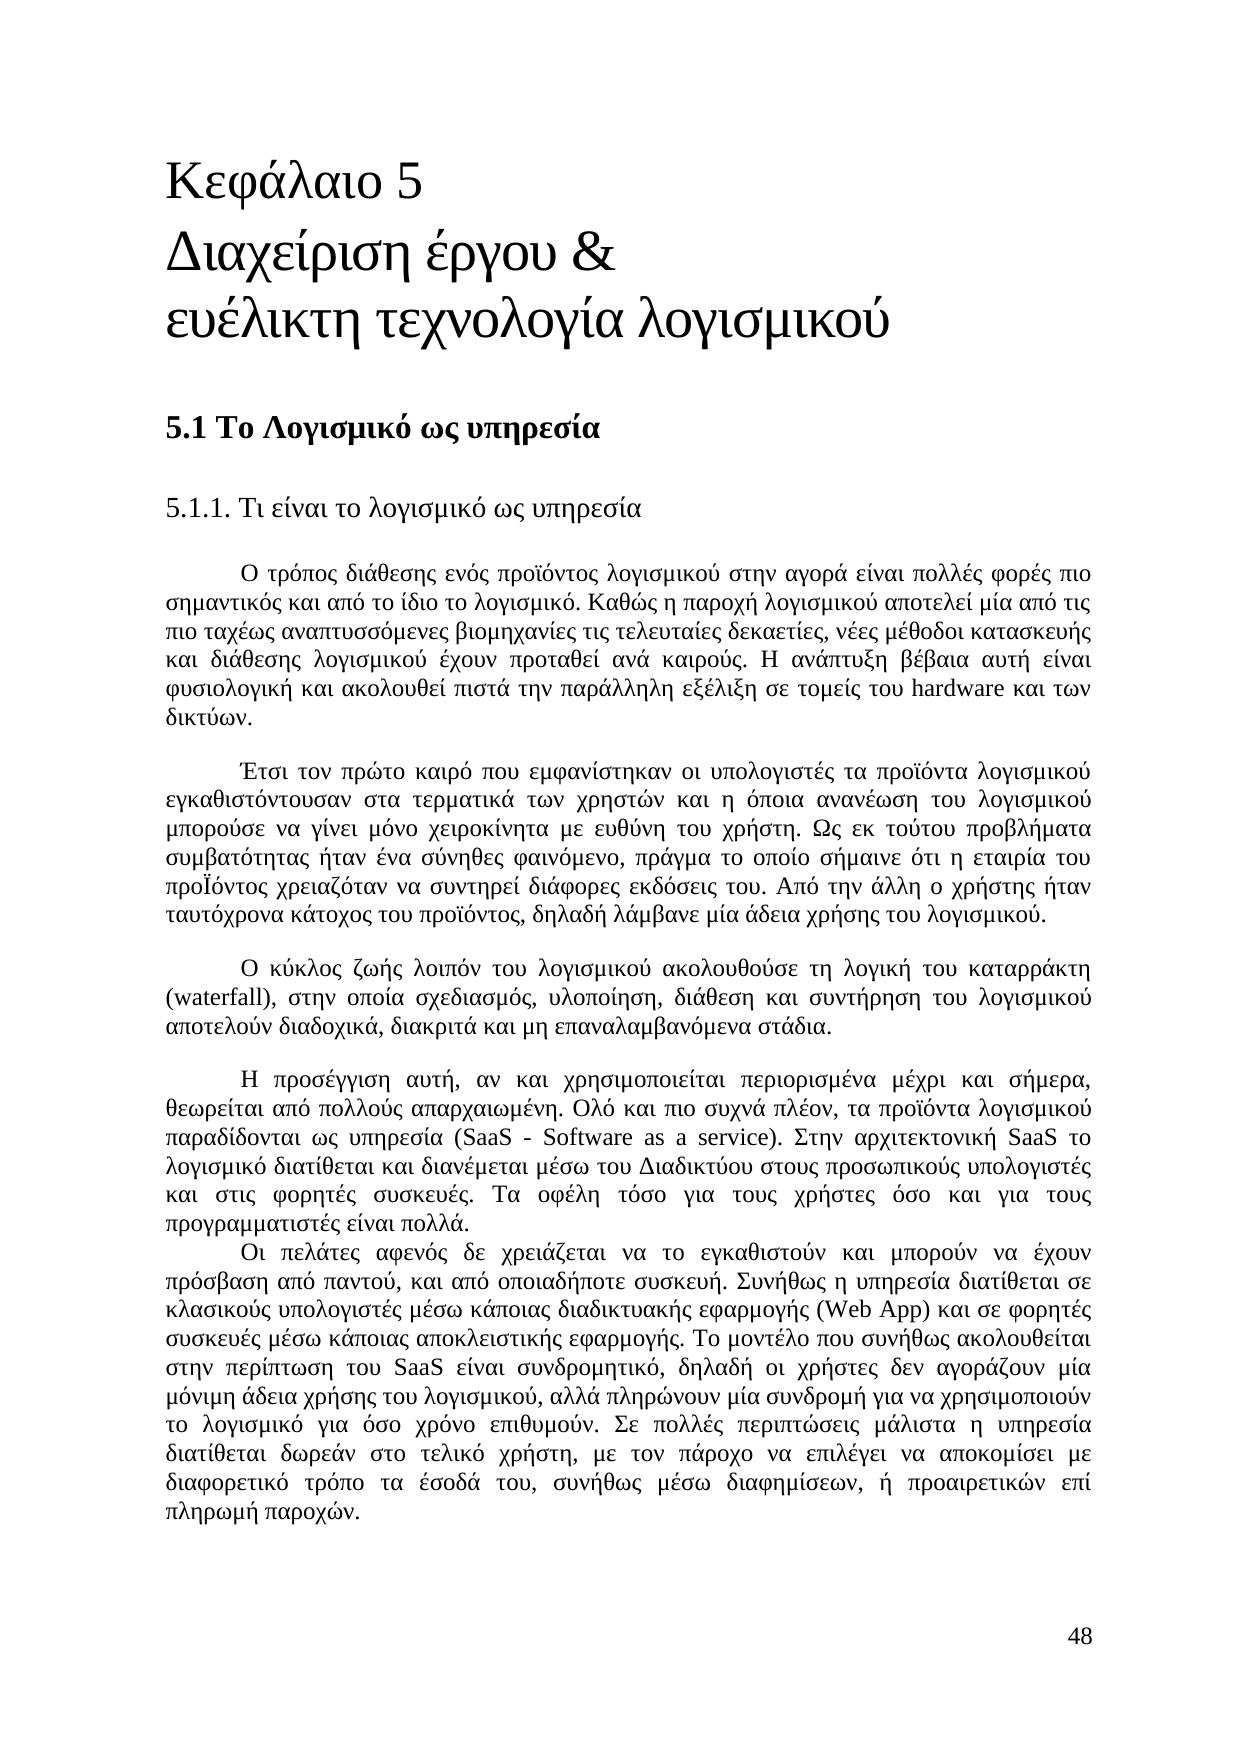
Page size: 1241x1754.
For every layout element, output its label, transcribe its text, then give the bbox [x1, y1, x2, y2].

text Ο τρόπος διάθεσης ενός προϊόντος λογισμικού στην αγορά είναι πολλές φορές πιο σημαντικός και από το ίδιο το λογισμικό. Καθώς η παροχή λογισμικού αποτελεί μία από τις πιο ταχέως αναπτυσσόμενες βιομηχανίες τις τελευταίες δεκαετίες, νέες μέθοδοι κατασκευής και διάθεσης λογισμικού έχουν προταθεί ανά καιρούς. Η ανάπτυξη βέβαια αυτή είναι φυσιολογική και ακολουθεί πιστά την παράλληλη εξέλιξη σε τομείς του hardware και των δικτύων. [165, 558, 1092, 731]
text Έτσι τον πρώτο καιρό που εμφανίστηκαν οι υπολογιστές τα προϊόντα λογισμικού εγκαθιστόντουσαν στα τερματικά των χρηστών και η όποια ανανέωση του λογισμικού μπορούσε να γίνει μόνο χειροκίνητα με ευθύνη του χρήστη. Ως εκ τούτου προβλήματα συμβατότητας ήταν ένα σύνηθες φαινόμενο, πράγμα το οποίο σήμαινε ότι η εταιρία του προΪόντος χρειαζόταν να συντηρεί διάφορες εκδόσεις του. Από την άλλη ο χρήστης ήταν ταυτόχρονα κάτοχος του προϊόντος, δηλαδή λάμβανε μία άδεια χρήσης του λογισμικού. [165, 756, 1092, 928]
title Διαχείριση έργου & ευέλικτη τεχνολογία λογισμικού [165, 216, 1092, 350]
text Οι πελάτες αφενός δε χρειάζεται να το εγκαθιστούν και μπορούν να έχουν πρόσβαση από παντού, και από οποιαδήποτε συσκευή. Συνήθως η υπηρεσία διατίθεται σε κλασικούς υπολογιστές μέσω κάποιας διαδικτυακής εφαρμογής (Web App) και σε φορητές συσκευές μέσω κάποιας αποκλειστικής εφαρμογής. Το μοντέλο που συνήθως ακολουθείται στην περίπτωση του SaaS είναι συνδρομητικό, δηλαδή οι χρήστες δεν αγοράζουν μία μόνιμη άδεια χρήσης του λογισμικού, αλλά πληρώνουν μία συνδρομή για να χρησιμοποιούν το λογισμικό για όσο χρόνο επιθυμούν. Σε πολλές περιπτώσεις μάλιστα η υπηρεσία διατίθεται δωρεάν στο τελικό χρήστη, με τον πάροχο να επιλέγει να αποκομίσει με διαφορετικό τρόπο τα έσοδά του, συνήθως μέσω διαφημίσεων, ή προαιρετικών επί πληρωμή παροχών. [165, 1237, 1092, 1524]
text Η προσέγγιση αυτή, αν και χρησιμοποιείται περιορισμένα μέχρι και σήμερα, θεωρείται από πολλούς απαρχαιωμένη. Ολό και πιο συχνά πλέον, τα προϊόντα λογισμικού παραδίδονται ως υπηρεσία (SaaS - Software as a service). Στην αρχιτεκτονική SaaS το λογισμικό διατίθεται και διανέμεται μέσω του Διαδικτύου στους προσωπικούς υπολογιστές και στις φορητές συσκευές. Τα οφέλη τόσο για τους χρήστες όσο και για τους προγραμματιστές είναι πολλά. [165, 1064, 1092, 1237]
text Ο κύκλος ζωής λοιπόν του λογισμικού ακολουθούσε τη λογική του καταρράκτη (waterfall), στην οποία σχεδιασμός, υλοποίηση, διάθεση και συντήρηση του λογισμικού αποτελούν διαδοχικά, διακριτά και μη επαναλαμβανόμενα στάδια. [165, 953, 1092, 1039]
subtitle 5.1.1. Τι είναι το λογισμικό ως υπηρεσία [165, 490, 1092, 523]
subtitle 5.1 Το Λογισμικό ως υπηρεσία [165, 407, 1092, 446]
subtitle Κεφάλαιο 5 [165, 148, 1092, 210]
